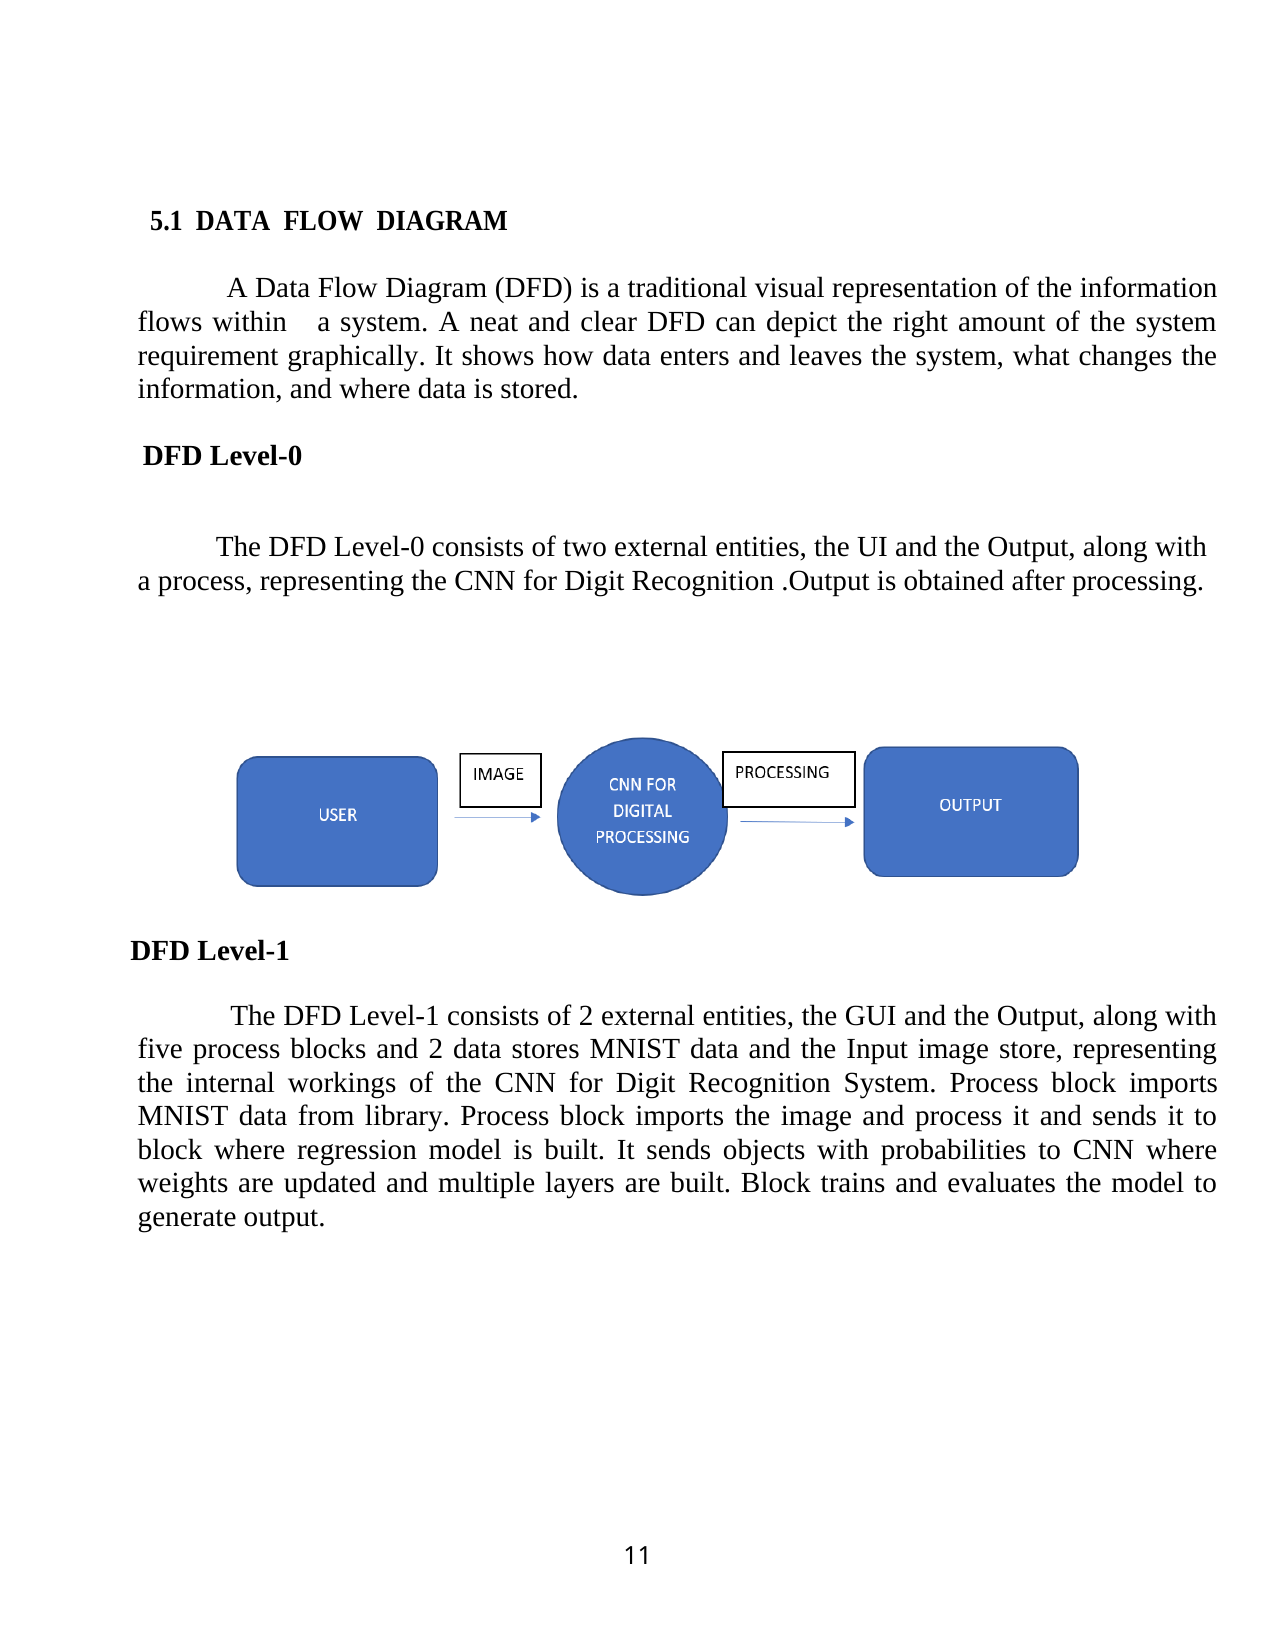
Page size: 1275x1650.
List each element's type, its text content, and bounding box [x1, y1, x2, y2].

text A Data Flow Diagram (DFD) is a traditional visual representation of the information flows within a system. A neat and clear DFD can depict the right amount of the system requirement graphically. It shows how data enters and leaves the system, what changes the information, and where data is stored. [137, 271, 1219, 405]
picture [132, 667, 1184, 933]
text The DFD Level-0 consists of two external entities, the UI and the Output, along with a process, representing the CNN for Digit Recognition .Output is obtained after processing. [137, 529, 1219, 597]
text DFD Level-0 [62, 438, 1219, 472]
subtitle 5.1 DATA FLOW DIAGRAM [109, 203, 1219, 237]
text DFD Level-1 [62, 933, 1219, 966]
text The DFD Level-1 consists of 2 external entities, the GUI and the Output, along with five process blocks and 2 data stores MNIST data and the Input image store, representing the internal workings of the CNN for Digit Recognition System. Process block imports MNIST data from library. Process block imports the image and process it and sends it to block where regression model is built. It sends objects with probabilities to CNN where weights are updated and multiple layers are built. Block trains and evaluates the model to generate output. [137, 998, 1219, 1232]
